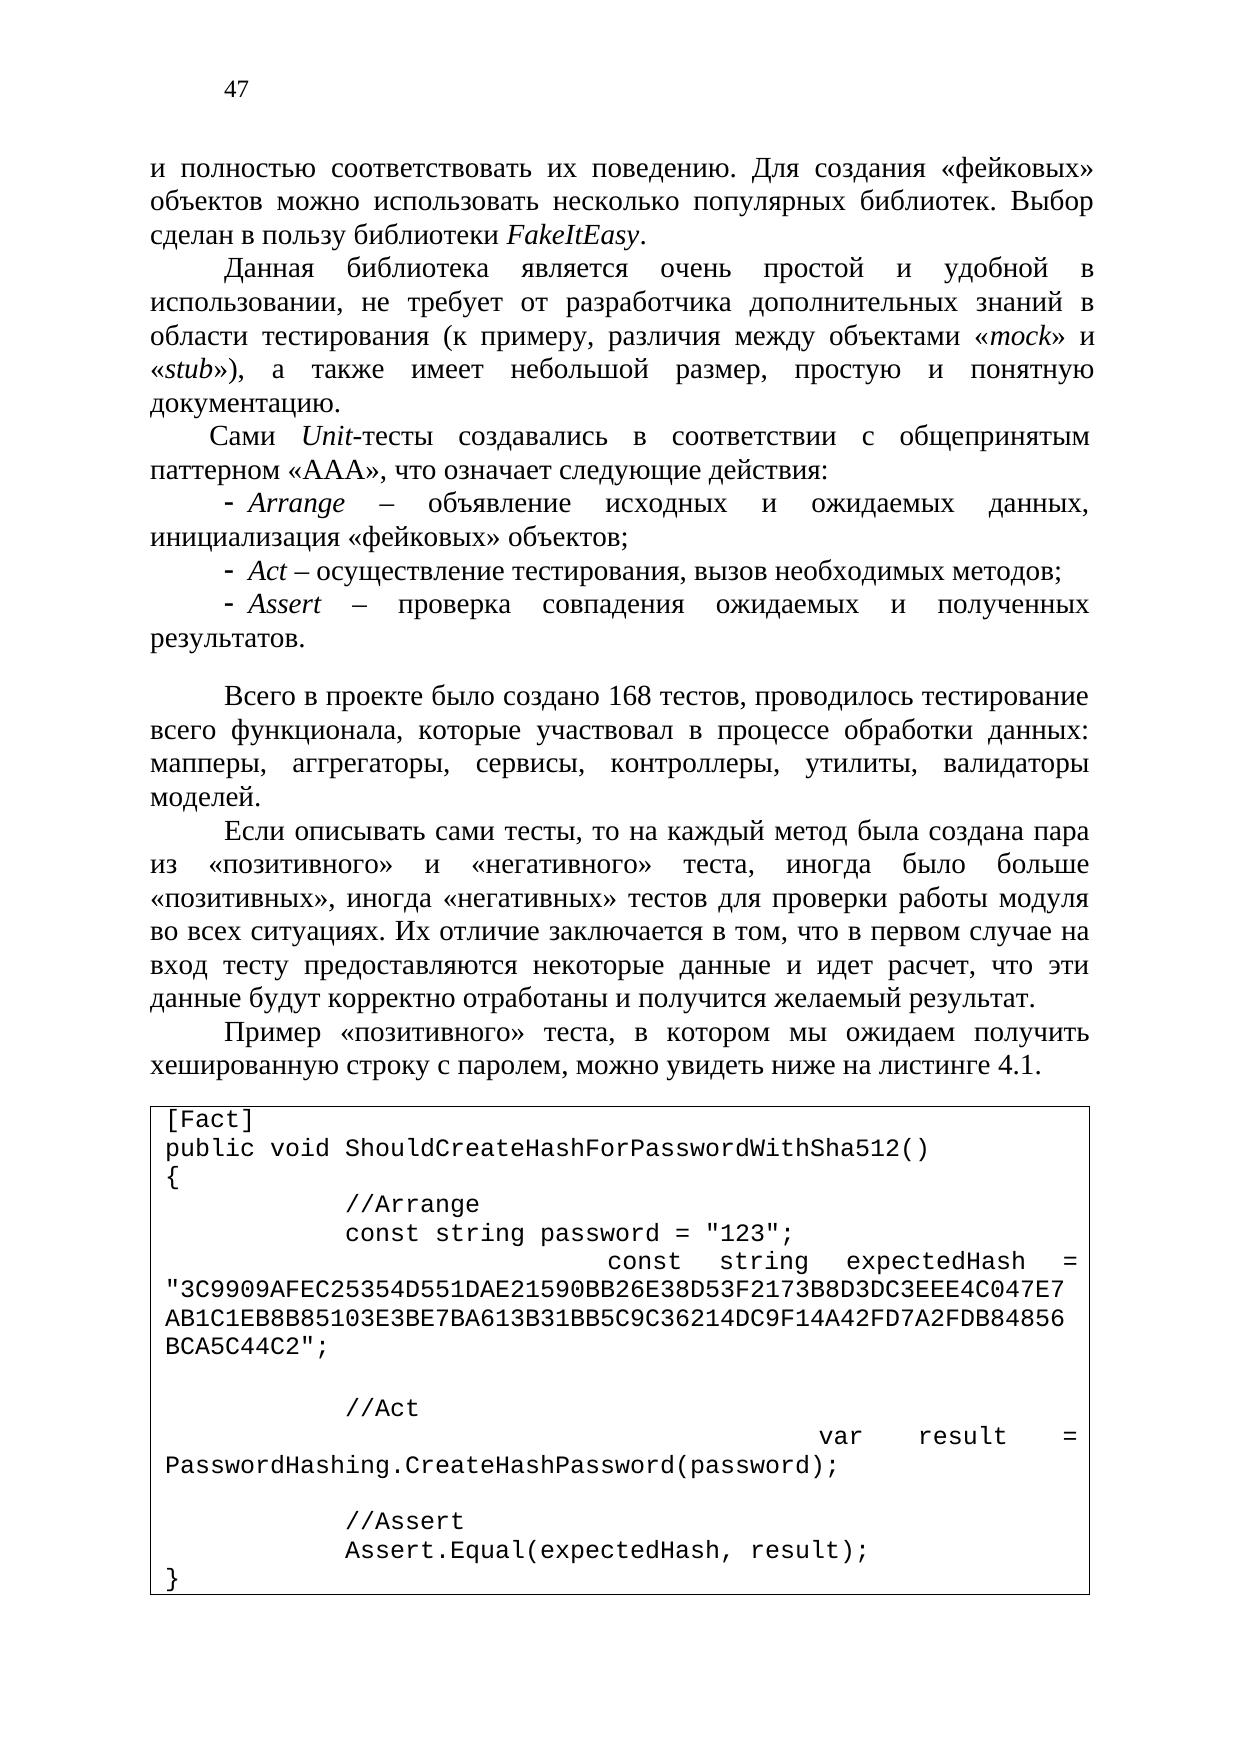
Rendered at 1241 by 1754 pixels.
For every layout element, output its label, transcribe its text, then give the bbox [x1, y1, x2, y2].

text Arrange – объявление исходных и ожидаемых данных, инициализация «фейковых» объектов; [150, 485, 1090, 553]
text Assert – проверка совпадения ожидаемых и полученных результатов. [150, 586, 1090, 653]
text Данная библиотека является очень простой и удобной в использовании, не требует от разработчика дополнительных знаний в области тестирования (к примеру, различия между объектами «mock» и «stub»), а также имеет небольшой размер, простую и понятную документацию. [150, 251, 1095, 418]
list Всего в проекте было создано 168 тестов, проводилось тестирование всего функционала, которые участвовал в процессе обработки данных: мапперы, аггрегаторы, сервисы, контроллеры, утилиты, валидаторы моделей. [150, 678, 1090, 813]
text Act – осуществление тестирования, вызов необходимых методов; [150, 553, 1090, 586]
list Сами Unit-тесты создавались в соответствии с общепринятым паттерном «ААА», что означает следующие действия: [150, 418, 1090, 485]
text и полностью соответствовать их поведению. Для создания «фейковых» объектов можно использовать несколько популярных библиотек. Выбор сделан в пользу библиотеки FakeItEasy. [150, 150, 1095, 251]
list Если описывать сами тесты, то на каждый метод была создана пара из «позитивного» и «негативного» теста, иногда было больше «позитивных», иногда «негативных» тестов для проверки работы модуля во всех ситуациях. Их отличие заключается в том, что в первом случае на вход тесту предоставляются некоторые данные и идет расчет, что эти данные будут корректно отработаны и получится желаемый результат. [150, 813, 1090, 1014]
table_header [Fact] public void ShouldCreateHashForPasswordWithSha512() { //Arrange const string password = "123"; const string expectedHash = "3C9909AFEC25354D551DAE21590BB26E38D53F2173B8D3DC3EEE4C047E7AB1C1EB8B85103E3BE7BA613B31BB5C9C36214DC9F14A42FD7A2FDB84856BCA5C44C2"; //Act var result = PasswordHashing.CreateHashPassword(password); //Assert Assert.Equal(expectedHash, result); } [151, 1107, 1089, 1594]
list Пример «позитивного» теста, в котором мы ожидаем получить хешированную строку с паролем, можно увидеть ниже на листинге 4.1. [150, 1014, 1090, 1081]
